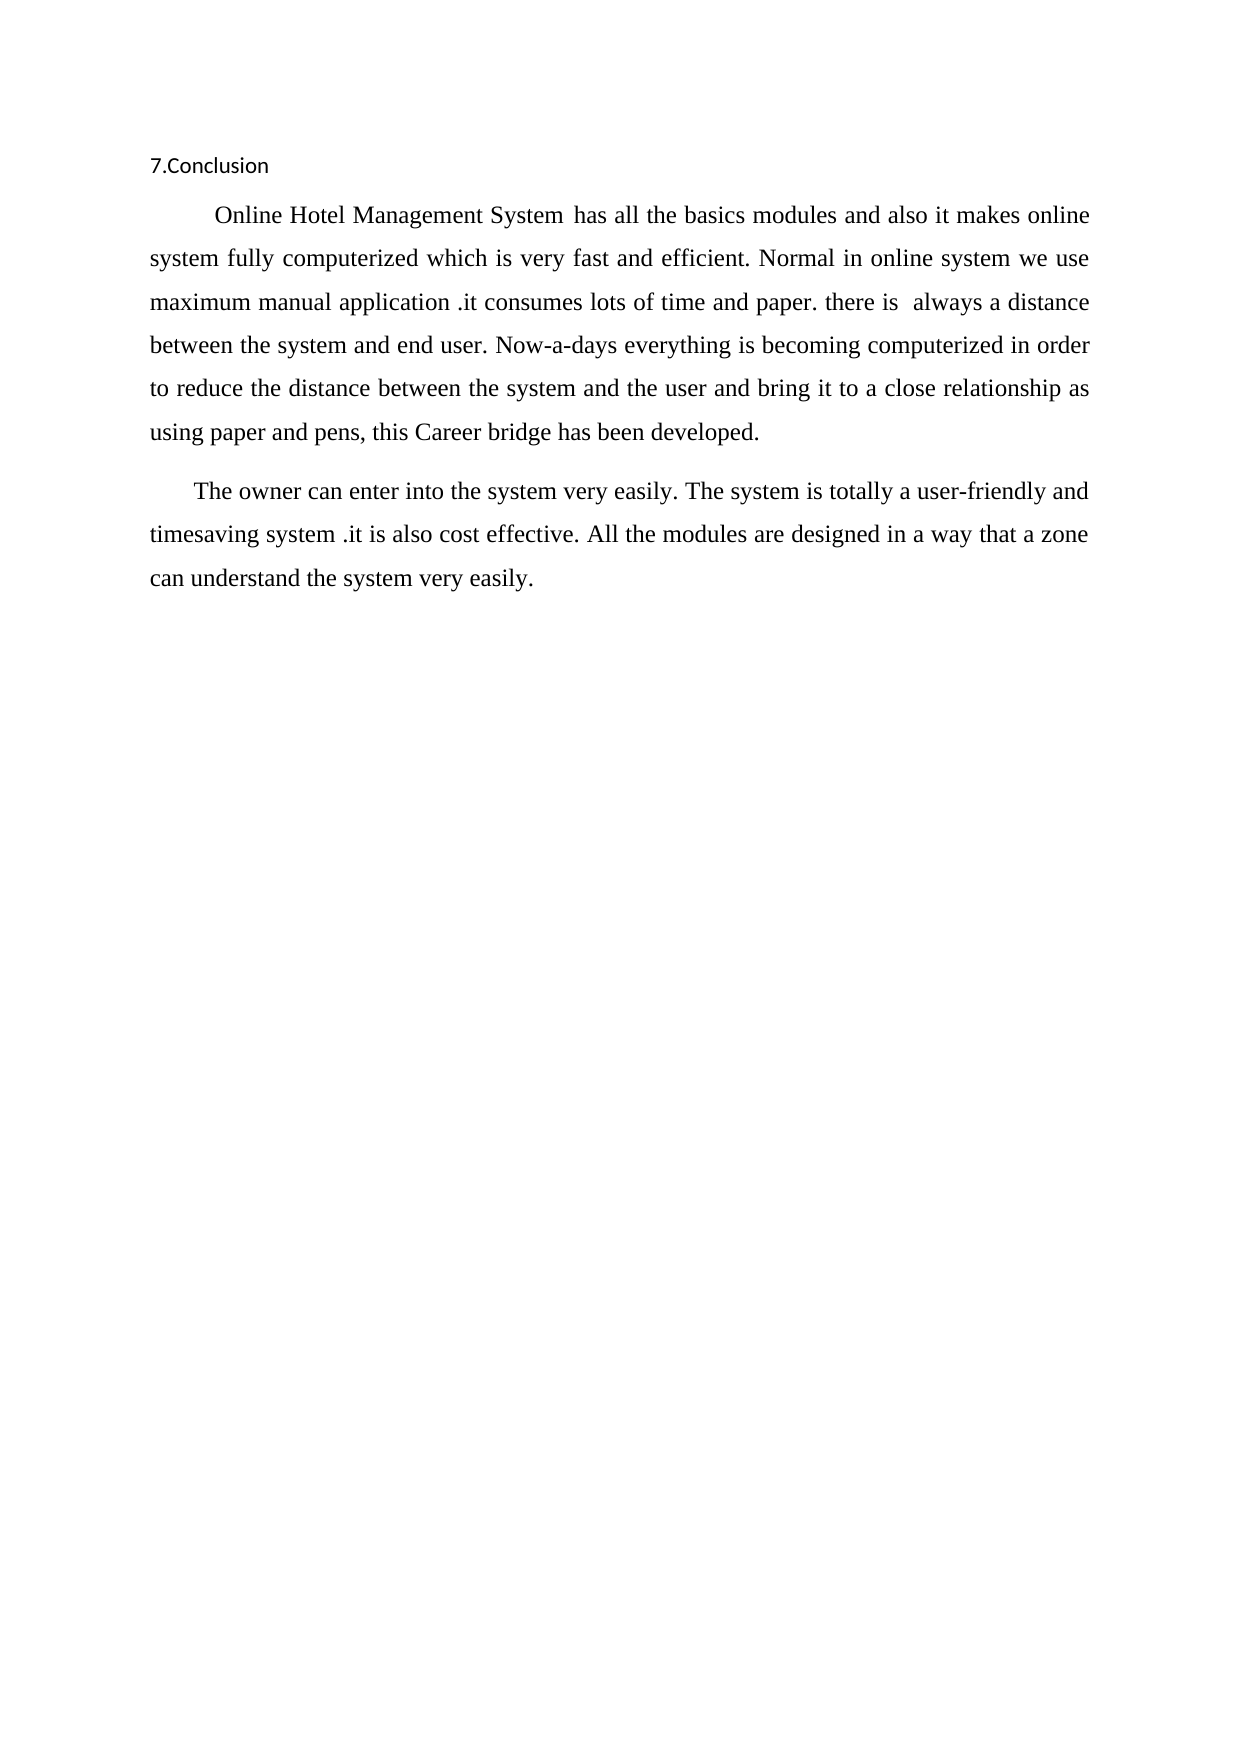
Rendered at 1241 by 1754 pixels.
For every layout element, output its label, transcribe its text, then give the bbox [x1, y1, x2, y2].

text The owner can enter into the system very easily. The system is totally a user-friendly and timesaving system .it is also cost effective. All the modules are designed in a way that a zone can understand the system very easily. [148, 476, 1091, 591]
text 7.Conclusion [150, 151, 1090, 179]
text Online Hotel Management System has all the basics modules and also it makes online system fully computerized which is very fast and efficient. Normal in online system we use maximum manual application .it consumes lots of time and paper. there is always a distance between the system and end user. Now-a-days everything is becoming computerized in order to reduce the distance between the system and the user and bring it to a close relationship as using paper and pens, this Career bridge has been developed. [148, 200, 1091, 445]
